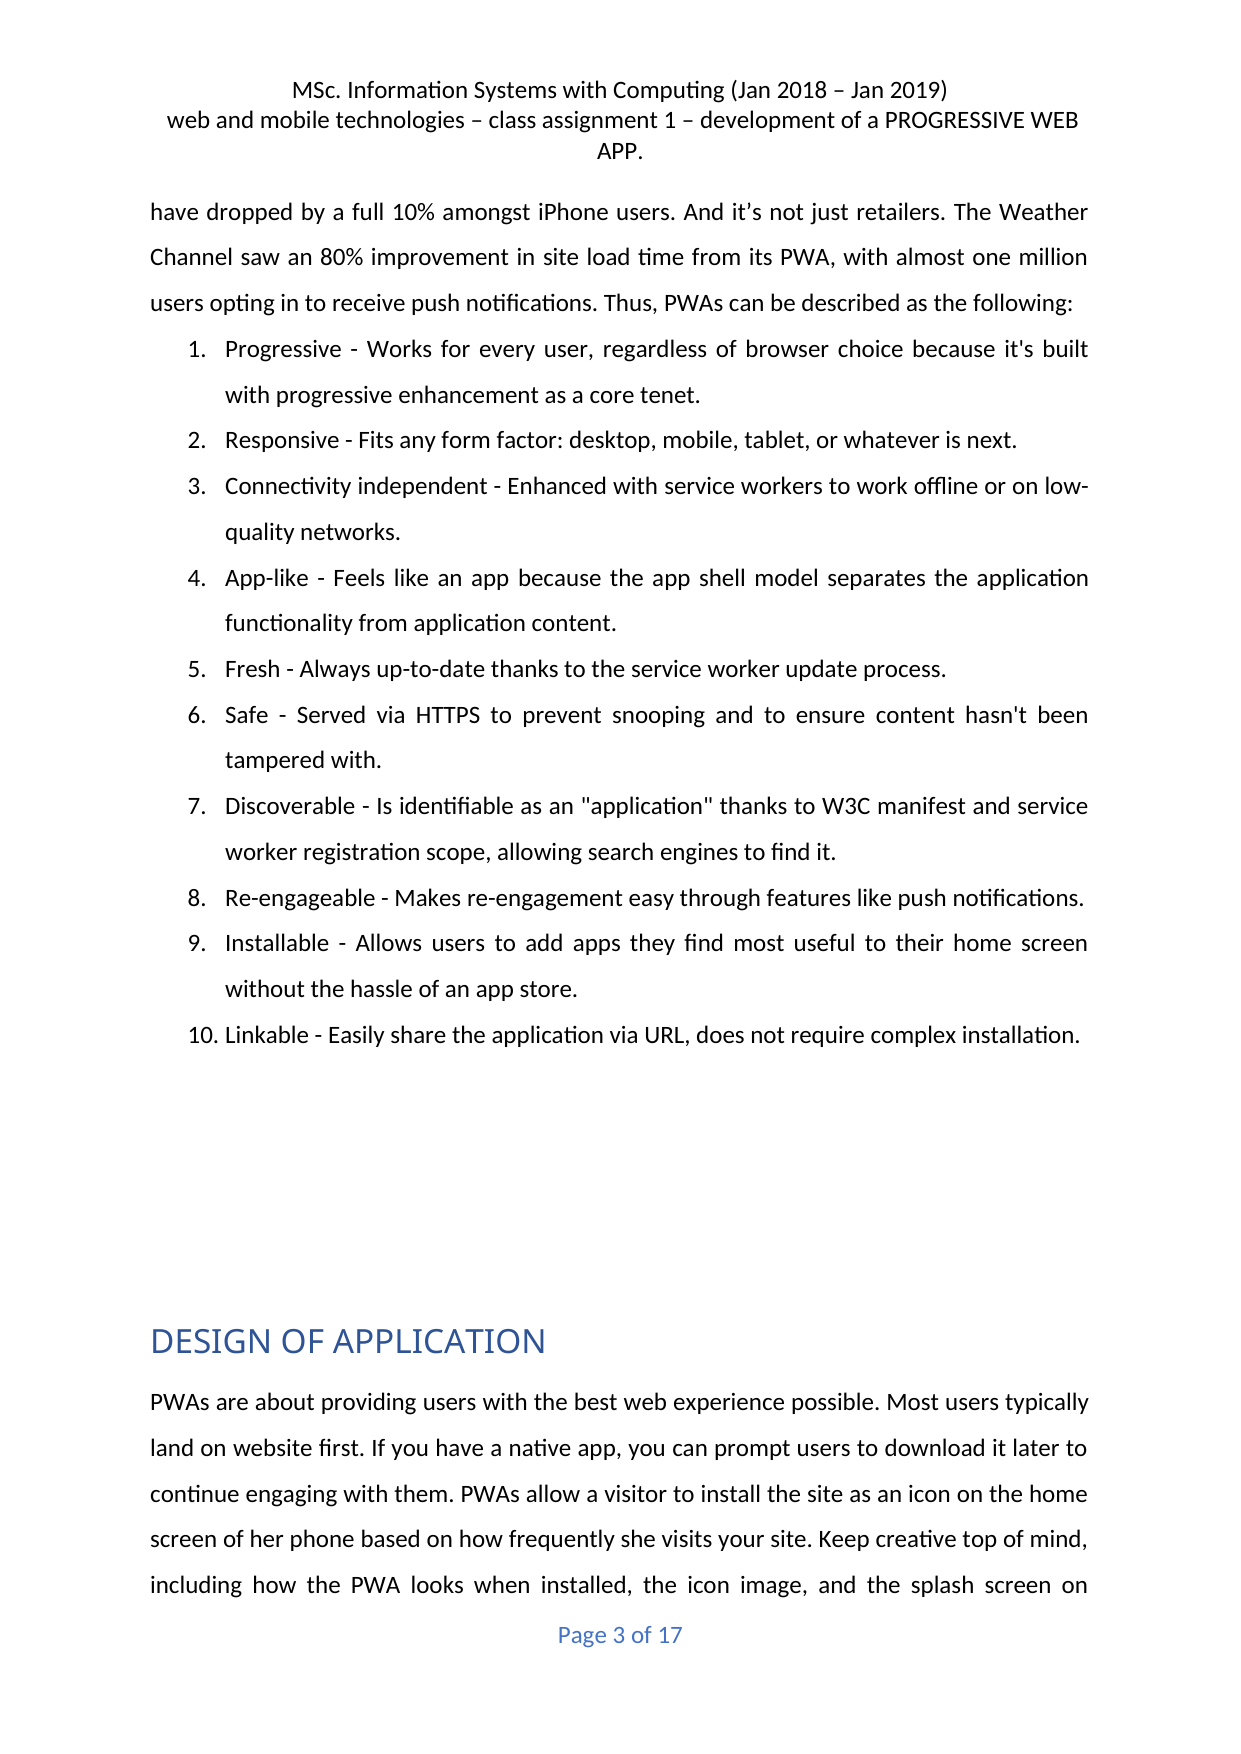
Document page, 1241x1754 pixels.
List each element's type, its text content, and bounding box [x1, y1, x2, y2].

list Progressive - Works for every user, regardless of browser choice because it's built with progressive enhancement as a core tenet. [187, 333, 1090, 409]
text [150, 196, 1090, 318]
list Discoverable - Is identifiable as an "application" thanks to W3C manifest and service worker registration scope, allowing search engines to find it. [187, 790, 1090, 867]
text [150, 1386, 1090, 1600]
subtitle DESIGN OF APPLICATION [150, 1318, 1090, 1364]
list Installable - Allows users to add apps they find most useful to their home screen without the hassle of an app store. [187, 927, 1090, 1004]
list App-like - Feels like an app because the app shell model separates the application functionality from application content. [187, 562, 1090, 638]
list Fresh - Always up-to-date thanks to the service worker update process. [187, 653, 1090, 684]
list Safe - Served via HTTPS to prevent snooping and to ensure content hasn't been tampered with. [187, 699, 1090, 775]
list Linkable - Easily share the application via URL, does not require complex installation. [187, 1019, 1090, 1049]
list Responsive - Fits any form factor: desktop, mobile, tablet, or whatever is next. [187, 424, 1090, 455]
list Connectivity independent - Enhanced with service workers to work offline or on low-quality networks. [187, 470, 1090, 546]
list Re-engageable - Makes re-engagement easy through features like push notifications. [187, 882, 1090, 912]
